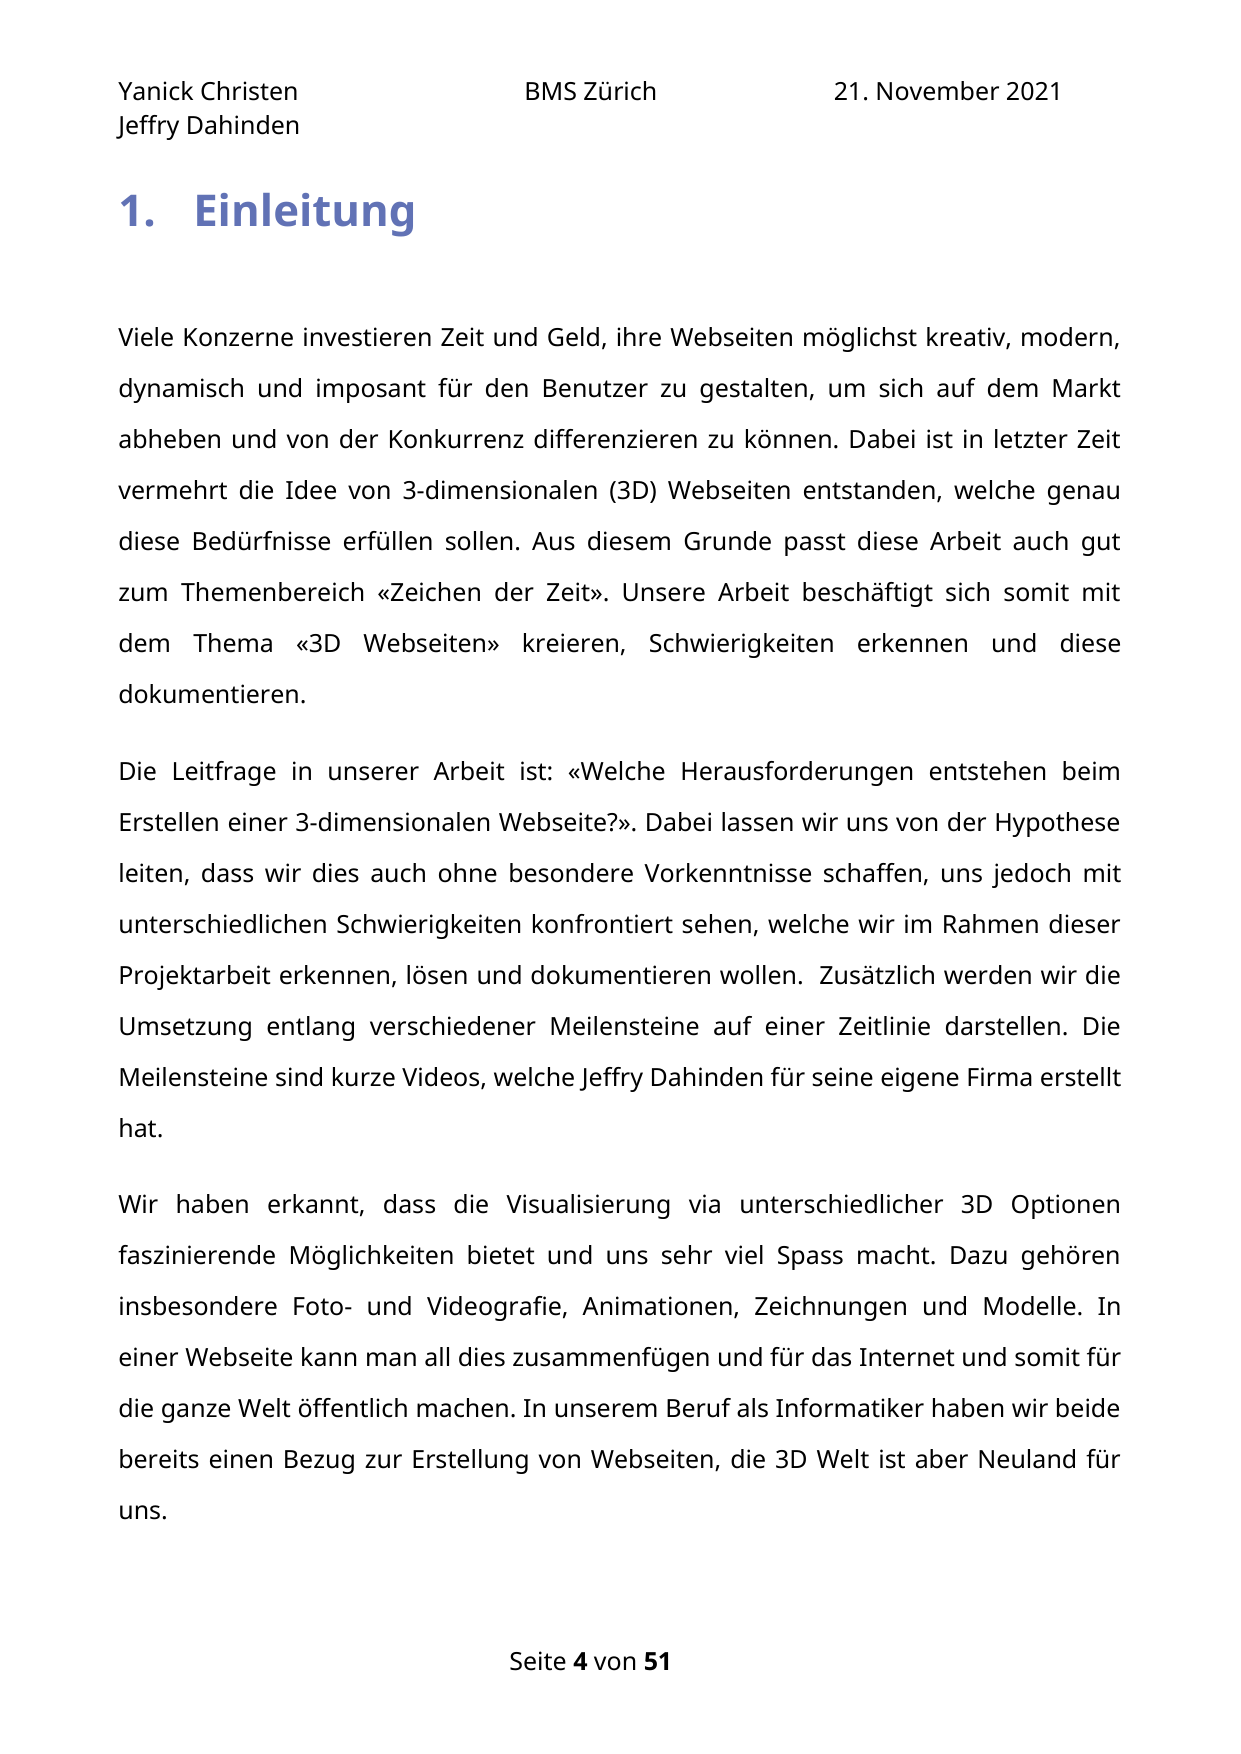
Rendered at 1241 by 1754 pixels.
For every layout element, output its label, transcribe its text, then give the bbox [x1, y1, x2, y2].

subtitle Einleitung [118, 179, 1122, 239]
text Die Leitfrage in unserer Arbeit ist: «Welche Herausforderungen entstehen beim Erstellen einer 3-dimensionalen Webseite?». Dabei lassen wir uns von der Hypothese leiten, dass wir dies auch ohne besondere Vorkenntnisse schaffen, uns jedoch mit unterschiedlichen Schwierigkeiten konfrontiert sehen, welche wir im Rahmen dieser Projektarbeit erkennen, lösen und dokumentieren wollen. Zusätzlich werden wir die Umsetzung entlang verschiedener Meilensteine auf einer Zeitlinie darstellen. Die Meilensteine sind kurze Videos, welche Jeffry Dahinden für seine eigene Firma erstellt hat. [118, 753, 1122, 1144]
text Wir haben erkannt, dass die Visualisierung via unterschiedlicher 3D Optionen faszinierende Möglichkeiten bietet und uns sehr viel Spass macht. Dazu gehören insbesondere Foto- und Videografie, Animationen, Zeichnungen und Modelle. In einer Webseite kann man all dies zusammenfügen und für das Internet und somit für die ganze Welt öffentlich machen. In unserem Beruf als Informatiker haben wir beide bereits einen Bezug zur Erstellung von Webseiten, die 3D Welt ist aber Neuland für uns. [118, 1187, 1122, 1527]
text Viele Konzerne investieren Zeit und Geld, ihre Webseiten möglichst kreativ, modern, dynamisch und imposant für den Benutzer zu gestalten, um sich auf dem Markt abheben und von der Konkurrenz differenzieren zu können. Dabei ist in letzter Zeit vermehrt die Idee von 3-dimensionalen (3D) Webseiten entstanden, welche genau diese Bedürfnisse erfüllen sollen. Aus diesem Grunde passt diese Arbeit auch gut zum Themenbereich «Zeichen der Zeit». Unsere Arbeit beschäftigt sich somit mit dem Thema «3D Webseiten» kreieren, Schwierigkeiten erkennen und diese dokumentieren. [118, 320, 1122, 711]
